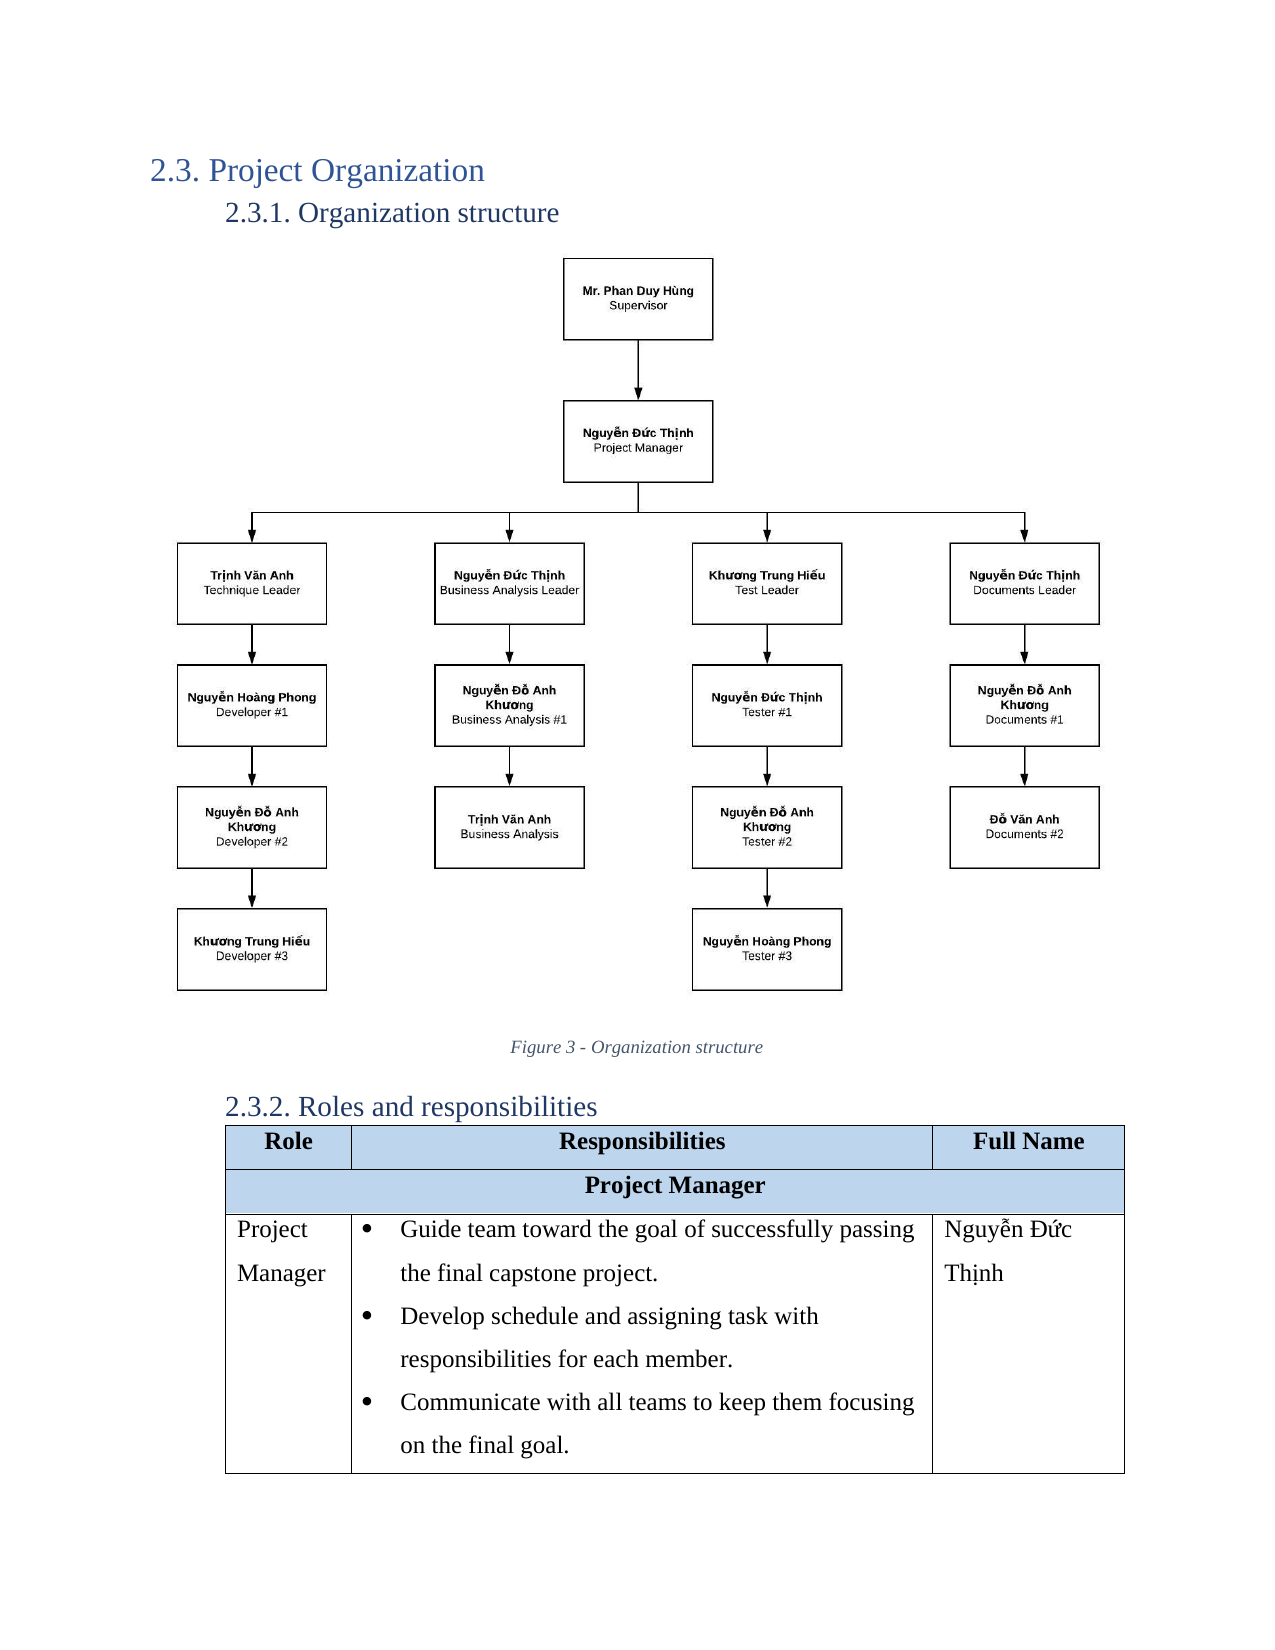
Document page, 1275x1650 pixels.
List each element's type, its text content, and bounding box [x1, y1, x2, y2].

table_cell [352, 1215, 932, 1473]
table_header Full Name [933, 1126, 1124, 1169]
picture [150, 231, 1125, 1017]
table_cell Project Manager [226, 1170, 1124, 1213]
table_cell Project Manager [226, 1215, 351, 1473]
subtitle 2.3.2. Roles and responsibilities [225, 1089, 1125, 1123]
table_header Role [226, 1126, 351, 1169]
subtitle 2.3. Project Organization [150, 150, 1125, 188]
text Figure 9 - Organization structure [150, 1036, 1125, 1058]
table_cell Nguyễn Đức Thịnh [933, 1215, 1124, 1473]
subtitle 2.3.1. Organization structure [225, 196, 1125, 229]
table_header Responsibilities [352, 1126, 932, 1169]
